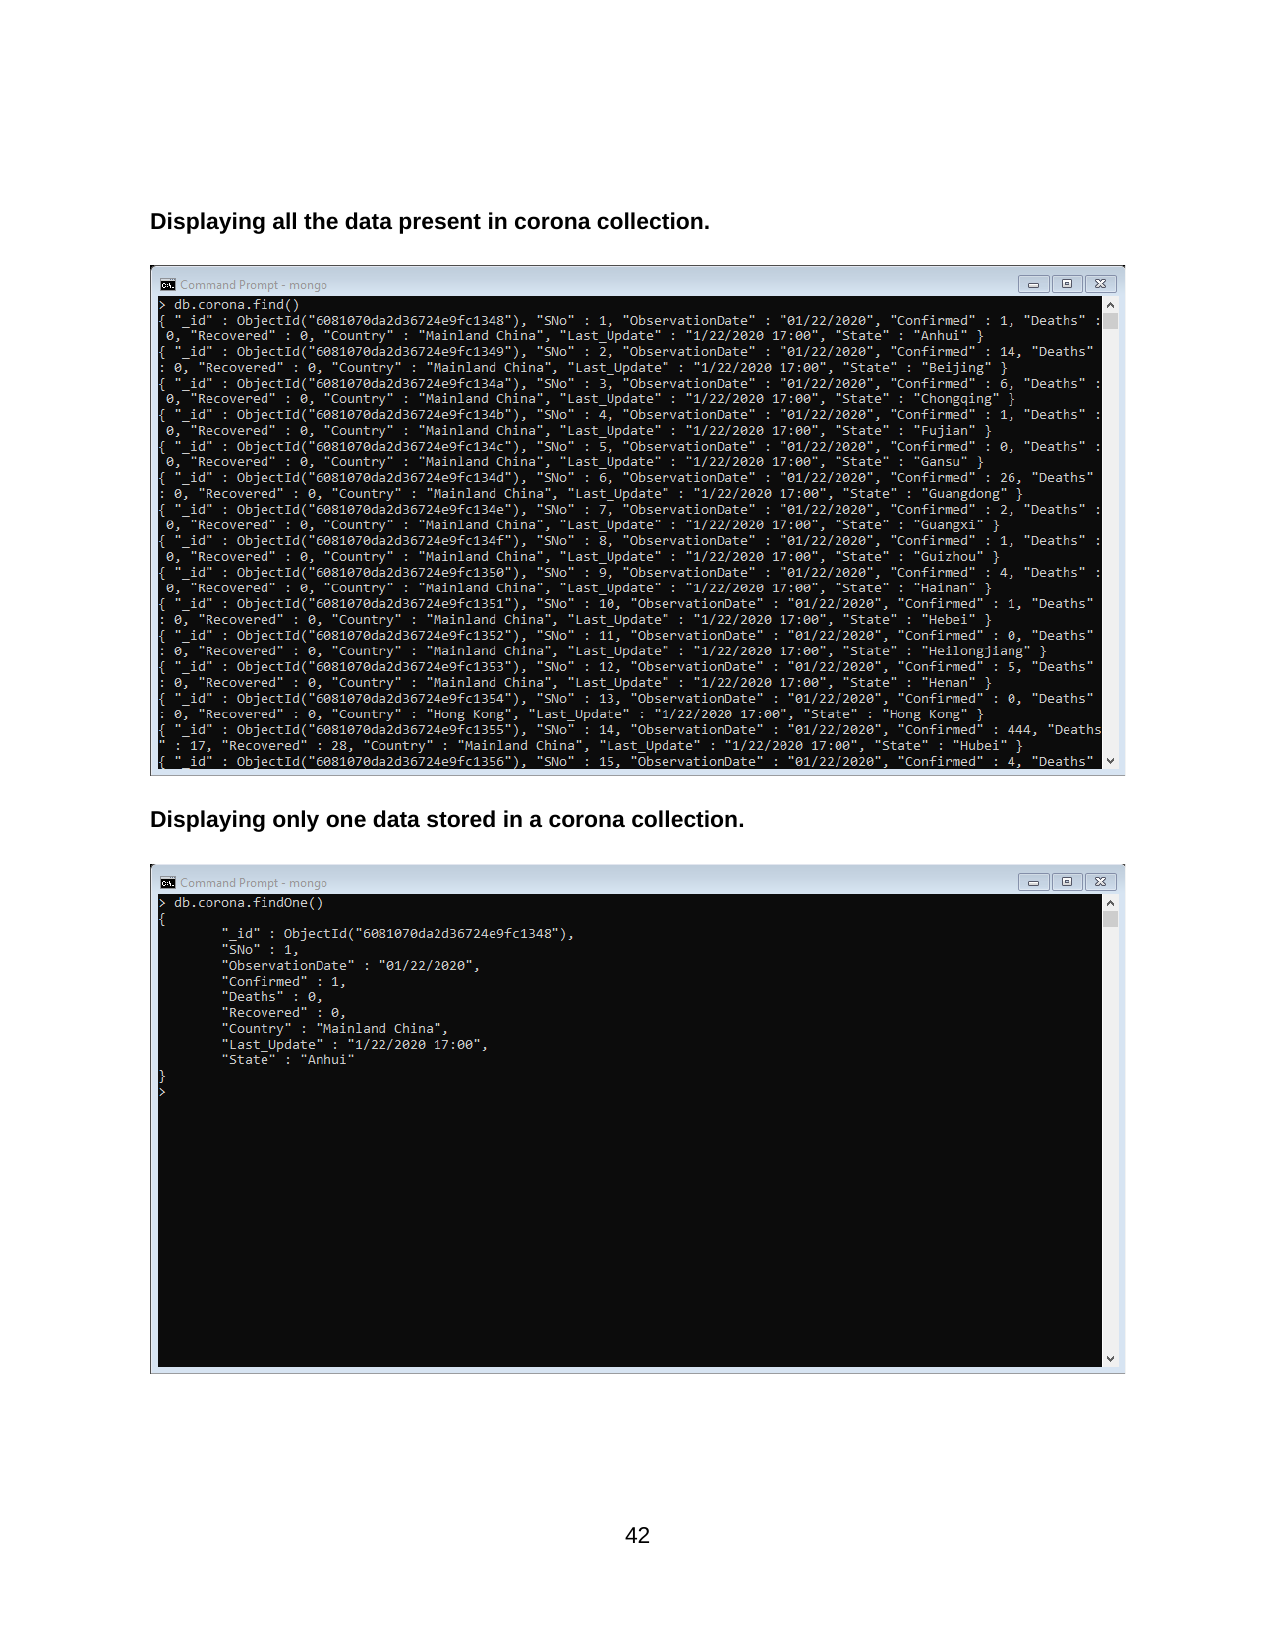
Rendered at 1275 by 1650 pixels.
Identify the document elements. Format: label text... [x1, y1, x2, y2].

text Displaying only one data stored in a corona collection. [150, 806, 1125, 833]
text Displaying all the data present in corona collection. [150, 208, 1125, 234]
picture [150, 864, 1125, 1374]
picture [150, 265, 1125, 776]
